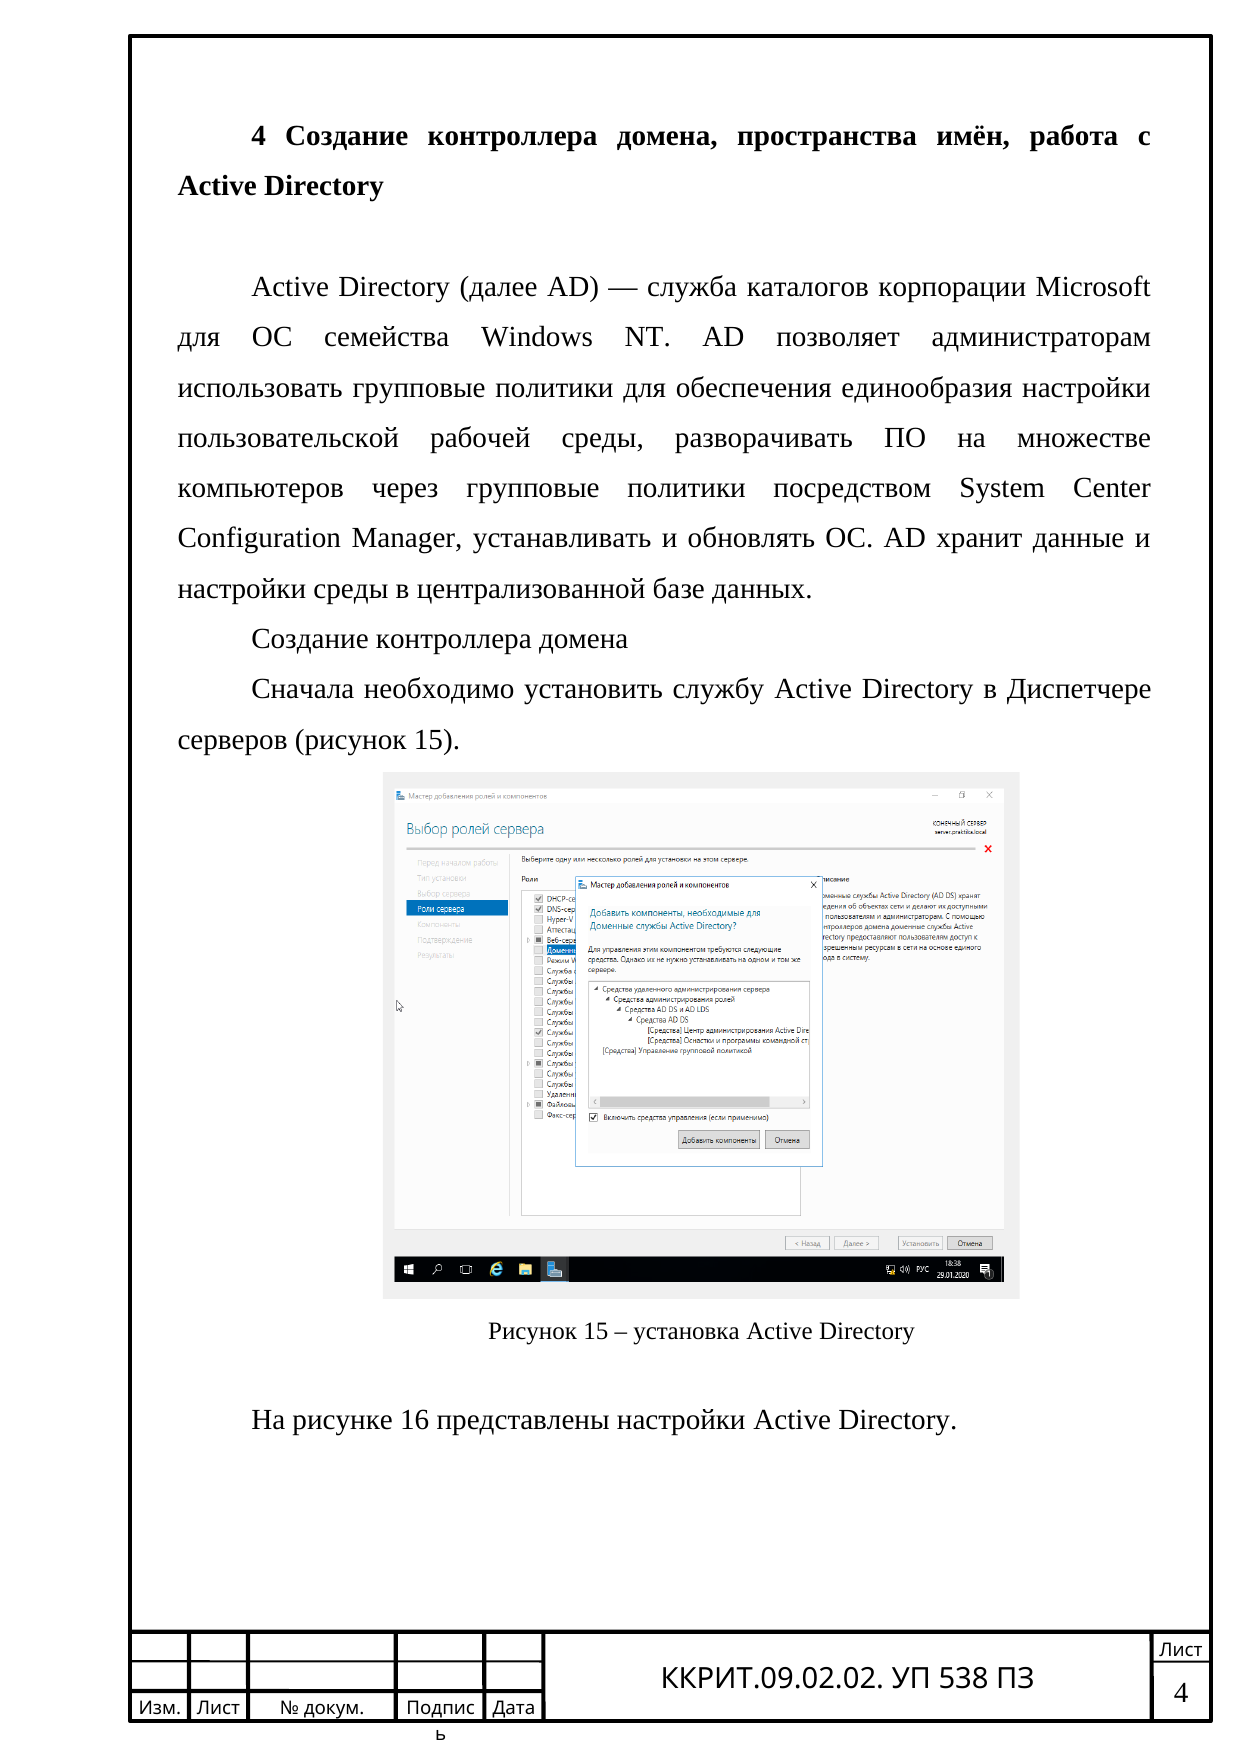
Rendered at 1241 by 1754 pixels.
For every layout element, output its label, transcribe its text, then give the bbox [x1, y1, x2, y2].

text На рисунке 16 представлены настройки Active Directory. [177, 1402, 1152, 1436]
text Создание контроллера домена [177, 621, 1152, 655]
picture [382, 772, 1020, 1299]
text Сначала необходимо установить службу Active Directory в Диспетчере серверов (рисунок 15). [177, 672, 1152, 755]
text 4 Создание контроллера домена, пространства имён, работа с Active Directory [177, 118, 1152, 202]
text Рисунок 15 – установка Active Directory [177, 1316, 1152, 1344]
text Active Directory (далее AD) — служба каталогов корпорации Microsoft для ОС семейства Windows NT. AD позволяет администраторам использовать групповые политики для обеспечения единообразия настройки пользовательской рабочей среды, разворачивать ПО на множестве компьютеров через групповые политики посредством System Center Configuration Manager, устанавливать и обновлять ОС. AD хранит данные и настройки среды в централизованной базе данных. [177, 269, 1152, 604]
